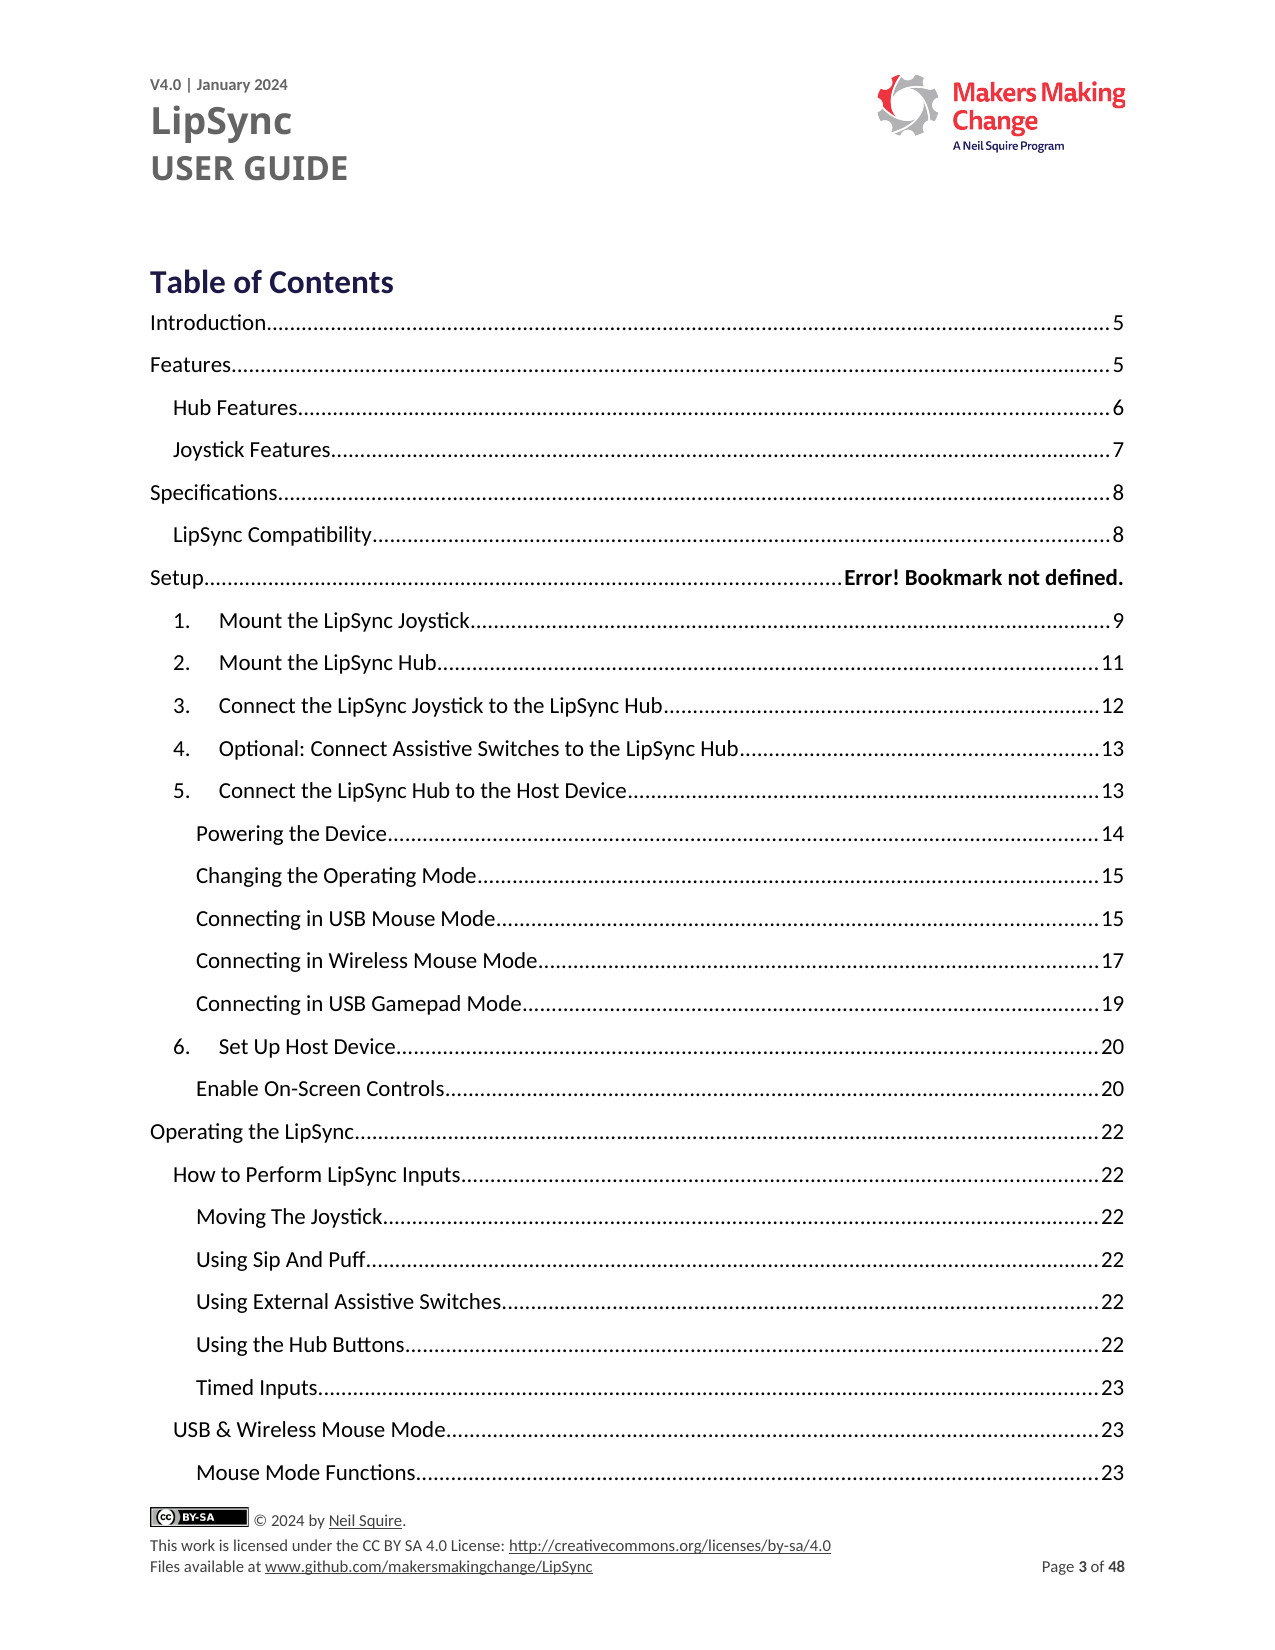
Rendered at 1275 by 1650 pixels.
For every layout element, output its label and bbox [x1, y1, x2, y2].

picture [877, 75, 1125, 153]
picture [150, 1507, 249, 1527]
